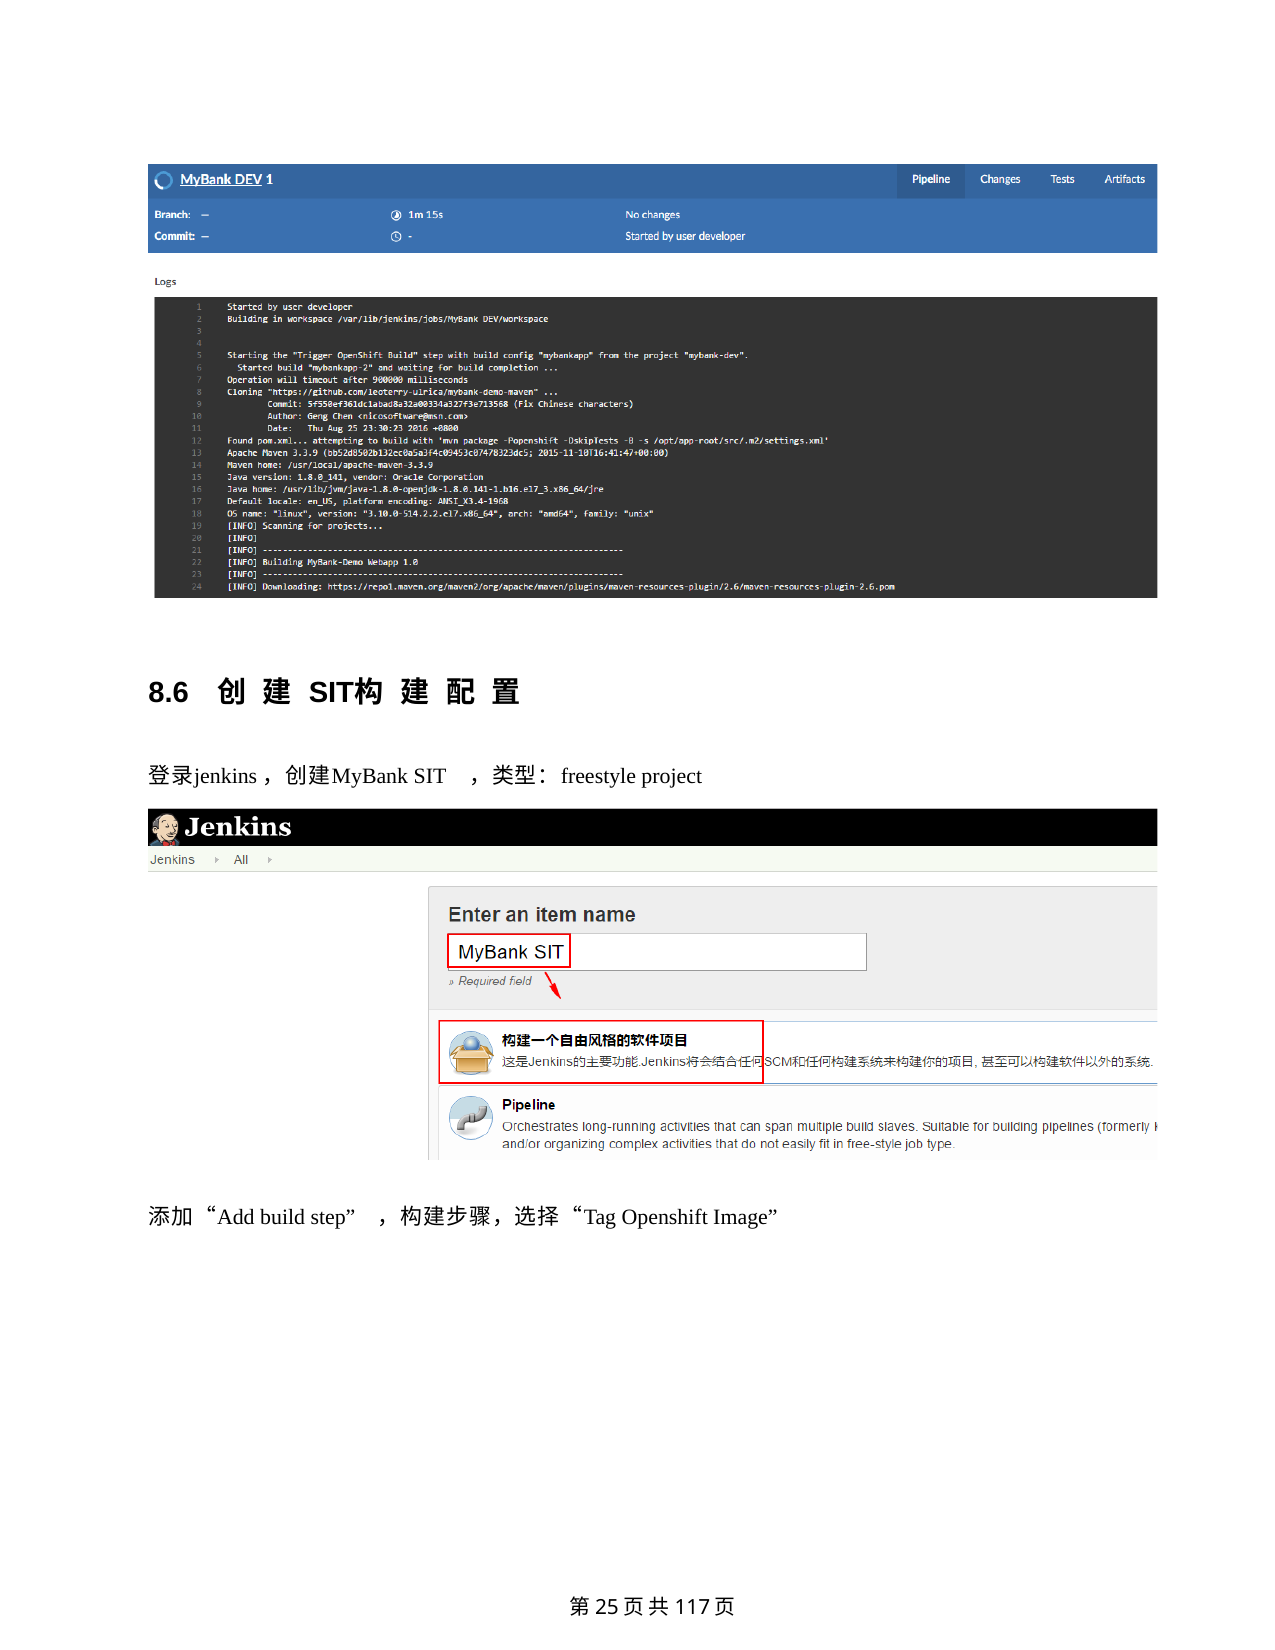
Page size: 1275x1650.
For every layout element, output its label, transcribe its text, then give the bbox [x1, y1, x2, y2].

text 添加“Add build step”，构建步骤，选择“Tag Openshift Image” [148, 1196, 1156, 1233]
picture [148, 808, 1158, 1160]
text 登录jenkins，创建MyBank SIT，类型：freestyle project [148, 755, 1156, 792]
picture [148, 164, 1158, 599]
subtitle 创建SIT构建配置 [148, 652, 1156, 727]
